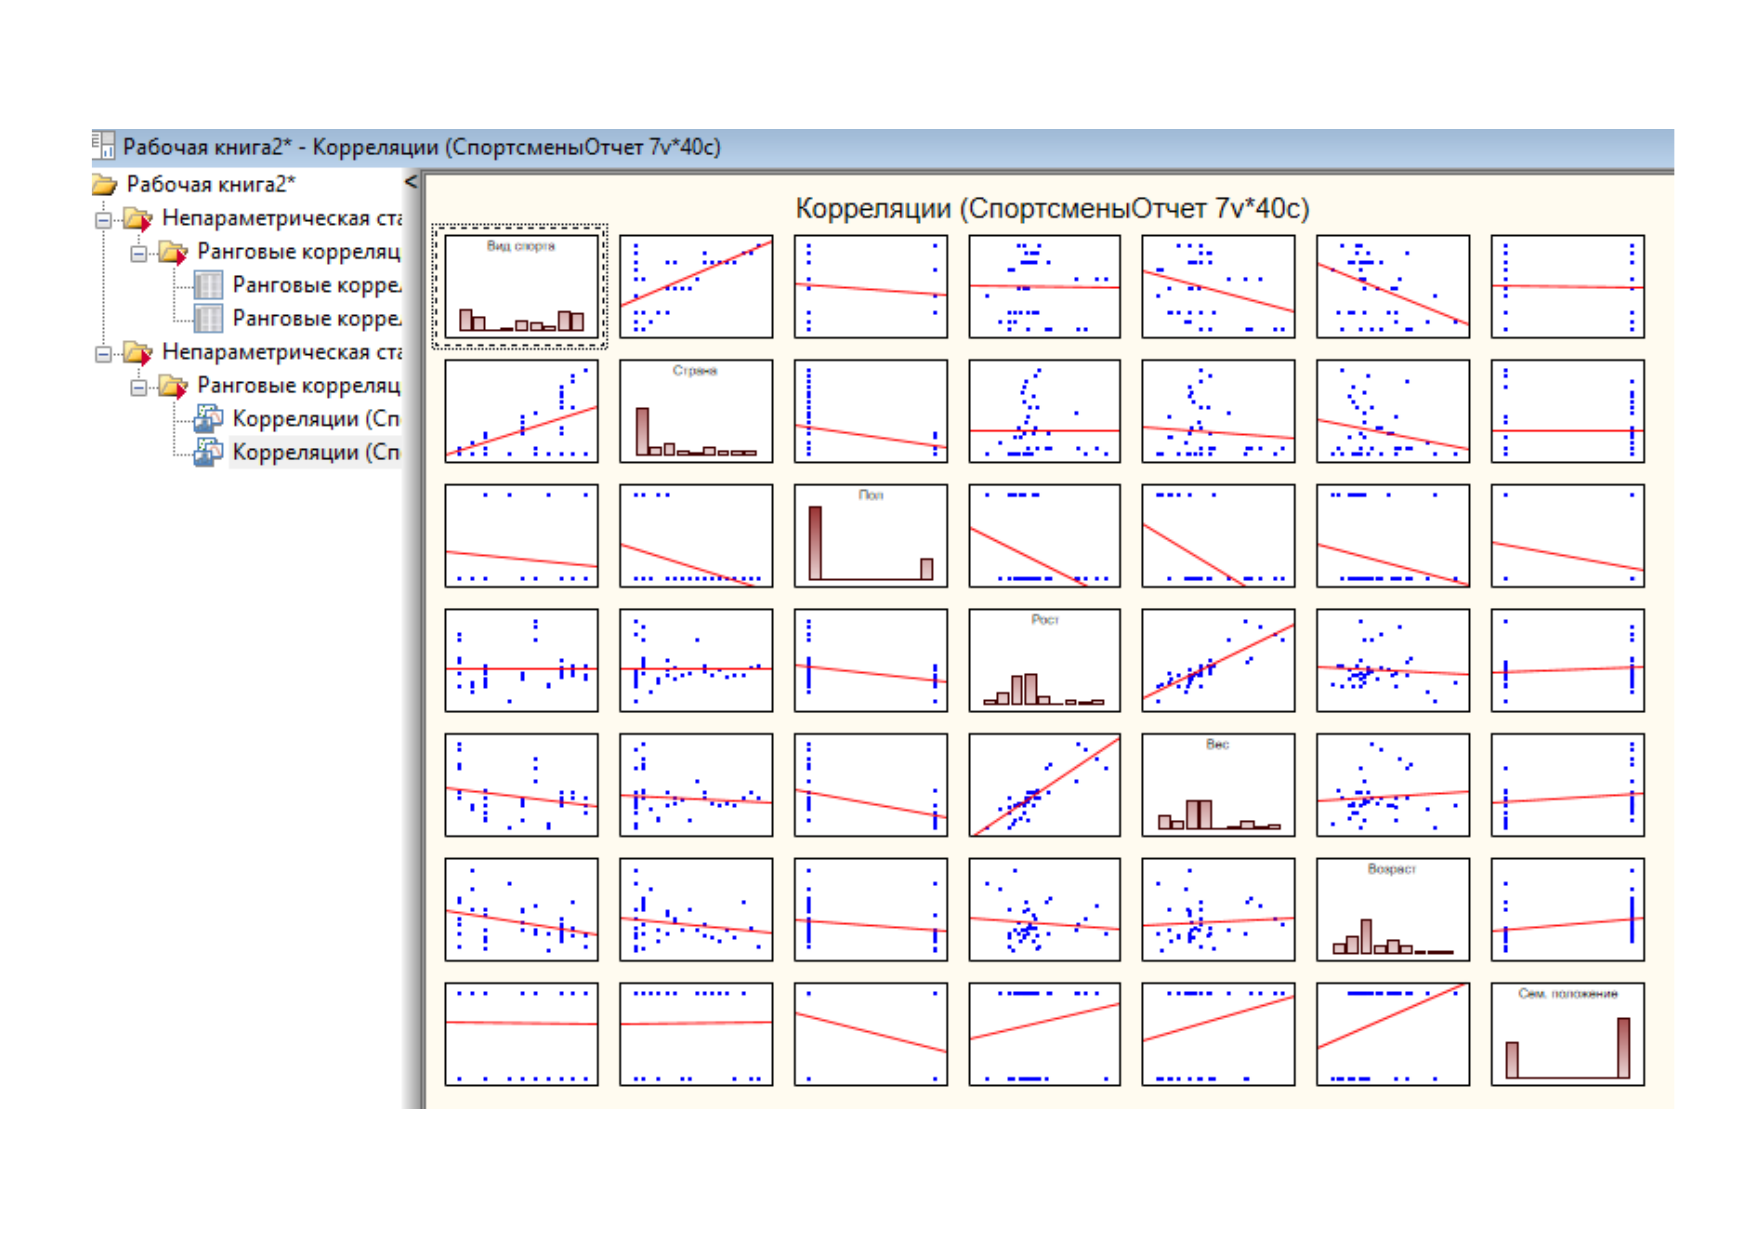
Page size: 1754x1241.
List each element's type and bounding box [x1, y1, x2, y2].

picture [90, 129, 1673, 1107]
